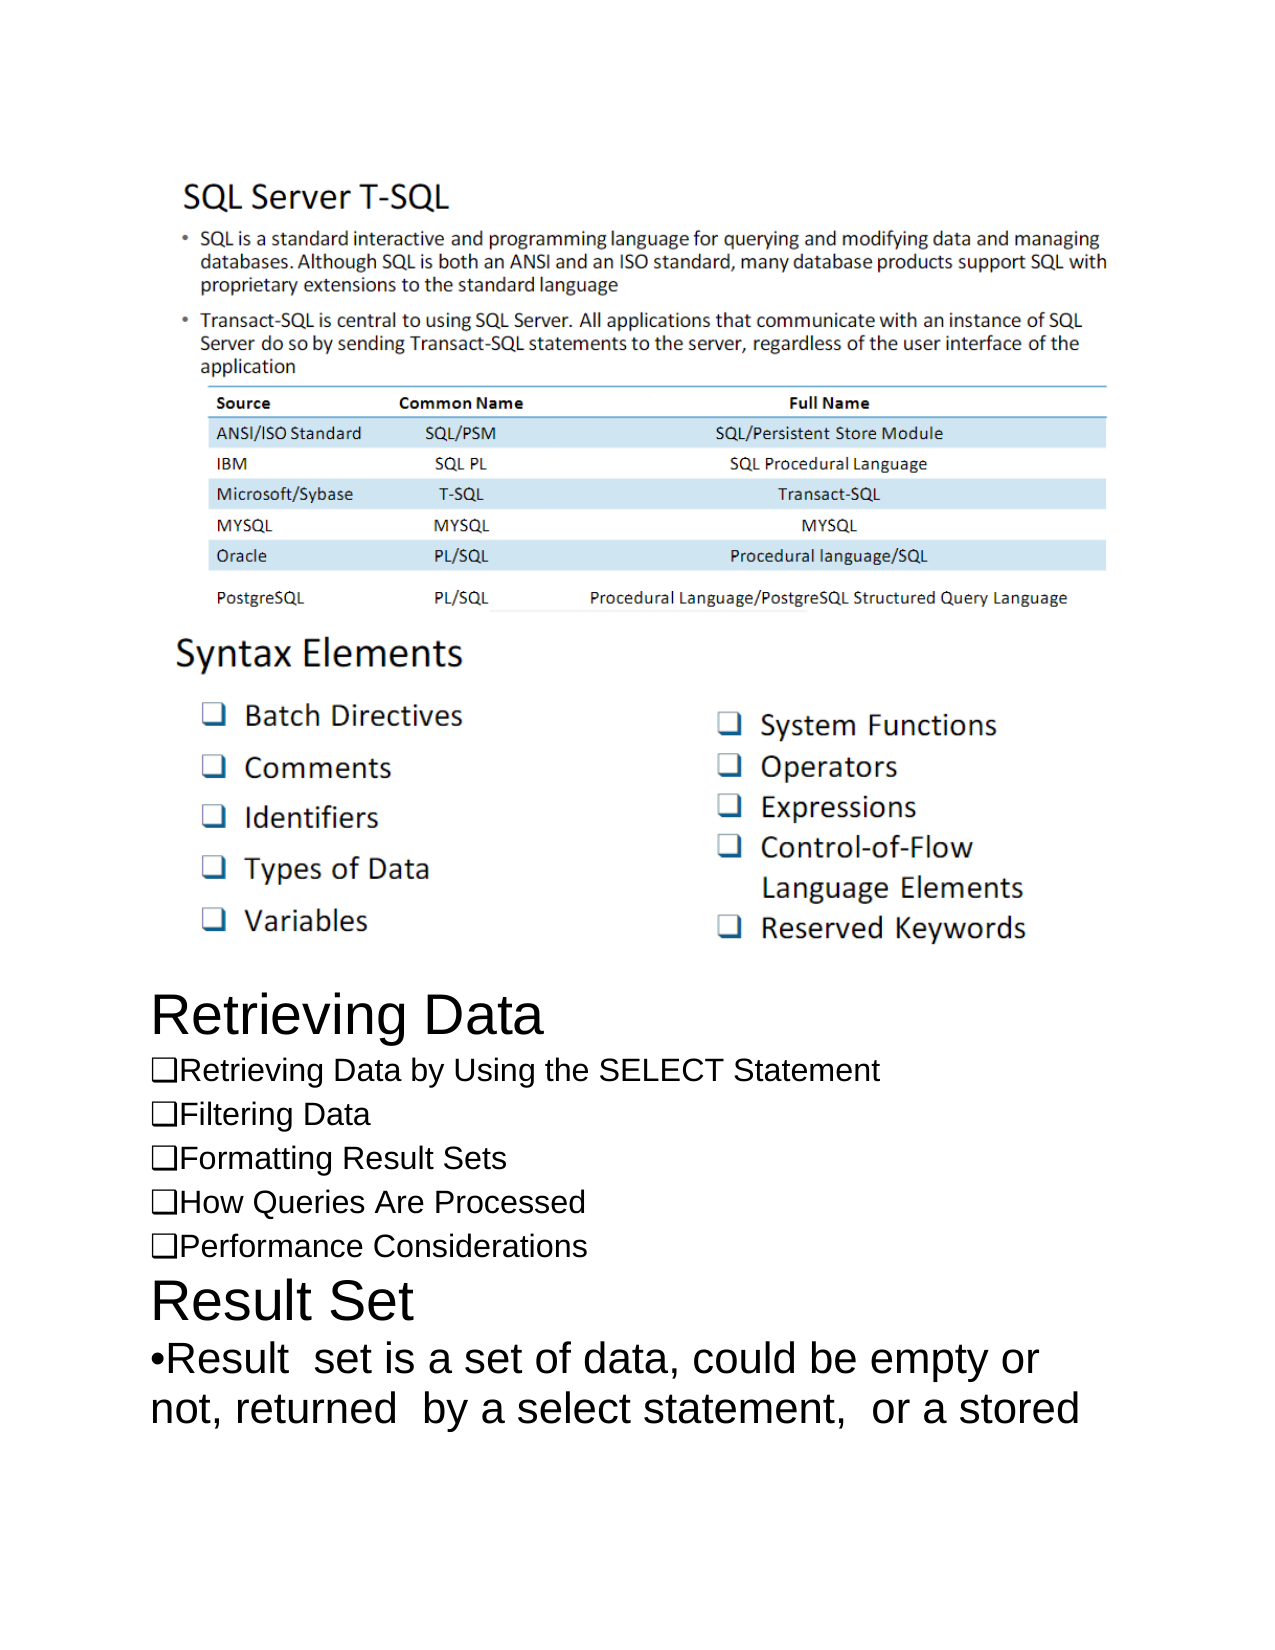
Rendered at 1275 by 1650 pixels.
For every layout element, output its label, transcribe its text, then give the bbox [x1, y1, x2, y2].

picture [150, 150, 1125, 981]
text ❑Performance Considerations [150, 1223, 1125, 1267]
text ❑How Queries Are Processed [150, 1179, 1125, 1223]
text Result Set [150, 1267, 1125, 1332]
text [150, 1332, 1125, 1433]
text ❑Formatting Result Sets [150, 1135, 1125, 1179]
text ❑Filtering Data [150, 1091, 1125, 1135]
text ❑Retrieving Data by Using the SELECT Statement [150, 1047, 1125, 1091]
text Retrieving Data [150, 981, 1125, 1047]
